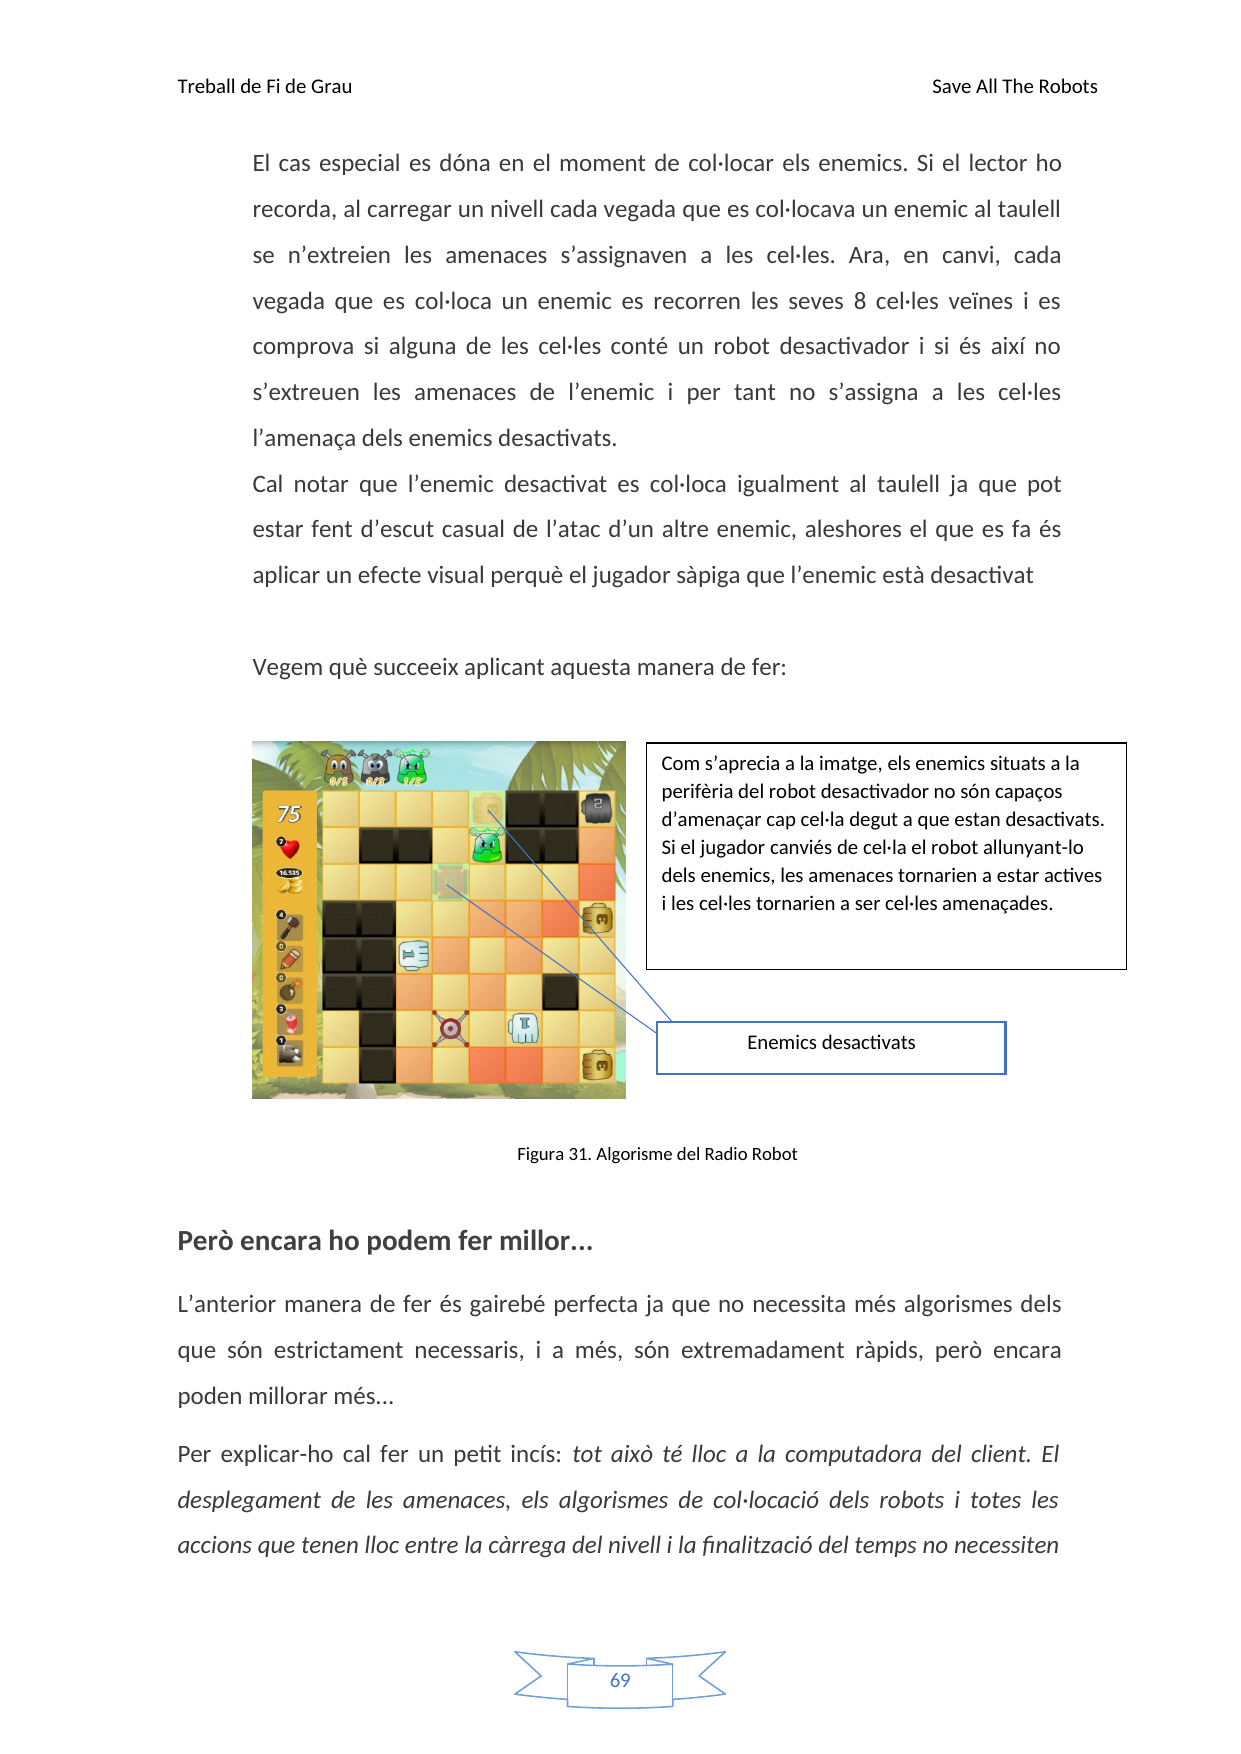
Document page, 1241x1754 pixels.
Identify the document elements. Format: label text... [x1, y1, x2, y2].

picture [252, 741, 626, 1099]
list El cas especial es dóna en el moment de col·locar els enemics. Si el lector ho recorda, al carregar un nivell cada vegada que es col·locava un enemic al taulell se n’extreien les amenaces s’assignaven a les cel·les. Ara, en canvi, cada vegada que es col·loca un enemic es recorren les seves 8 cel·les veïnes i es comprova si alguna de les cel·les conté un robot desactivador i si és així no s’extreuen les amenaces de l’enemic i per tant no s’assigna a les cel·les l’amenaça dels enemics desactivats. [252, 148, 1063, 452]
list Vegem què succeeix aplicant aquesta manera de fer: [252, 651, 1063, 681]
text L’anterior manera de fer és gairebé perfecta ja que no necessita més algorismes dels que són estrictament necessaris, i a més, són extremadament ràpids, però encara poden millorar més... [177, 1288, 1063, 1410]
list Figura 31. Algorisme del Radio Robot [252, 1142, 1063, 1165]
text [177, 1438, 1063, 1560]
list Cal notar que l’enemic desactivat es col·loca igualment al taulell ja que pot estar fent d’escut casual de l’atac d’un altre enemic, aleshores el que es fa és aplicar un efecte visual perquè el jugador sàpiga que l’enemic està desactivat [252, 468, 1063, 590]
list Però encara ho podem fer millor... [177, 1222, 1063, 1258]
